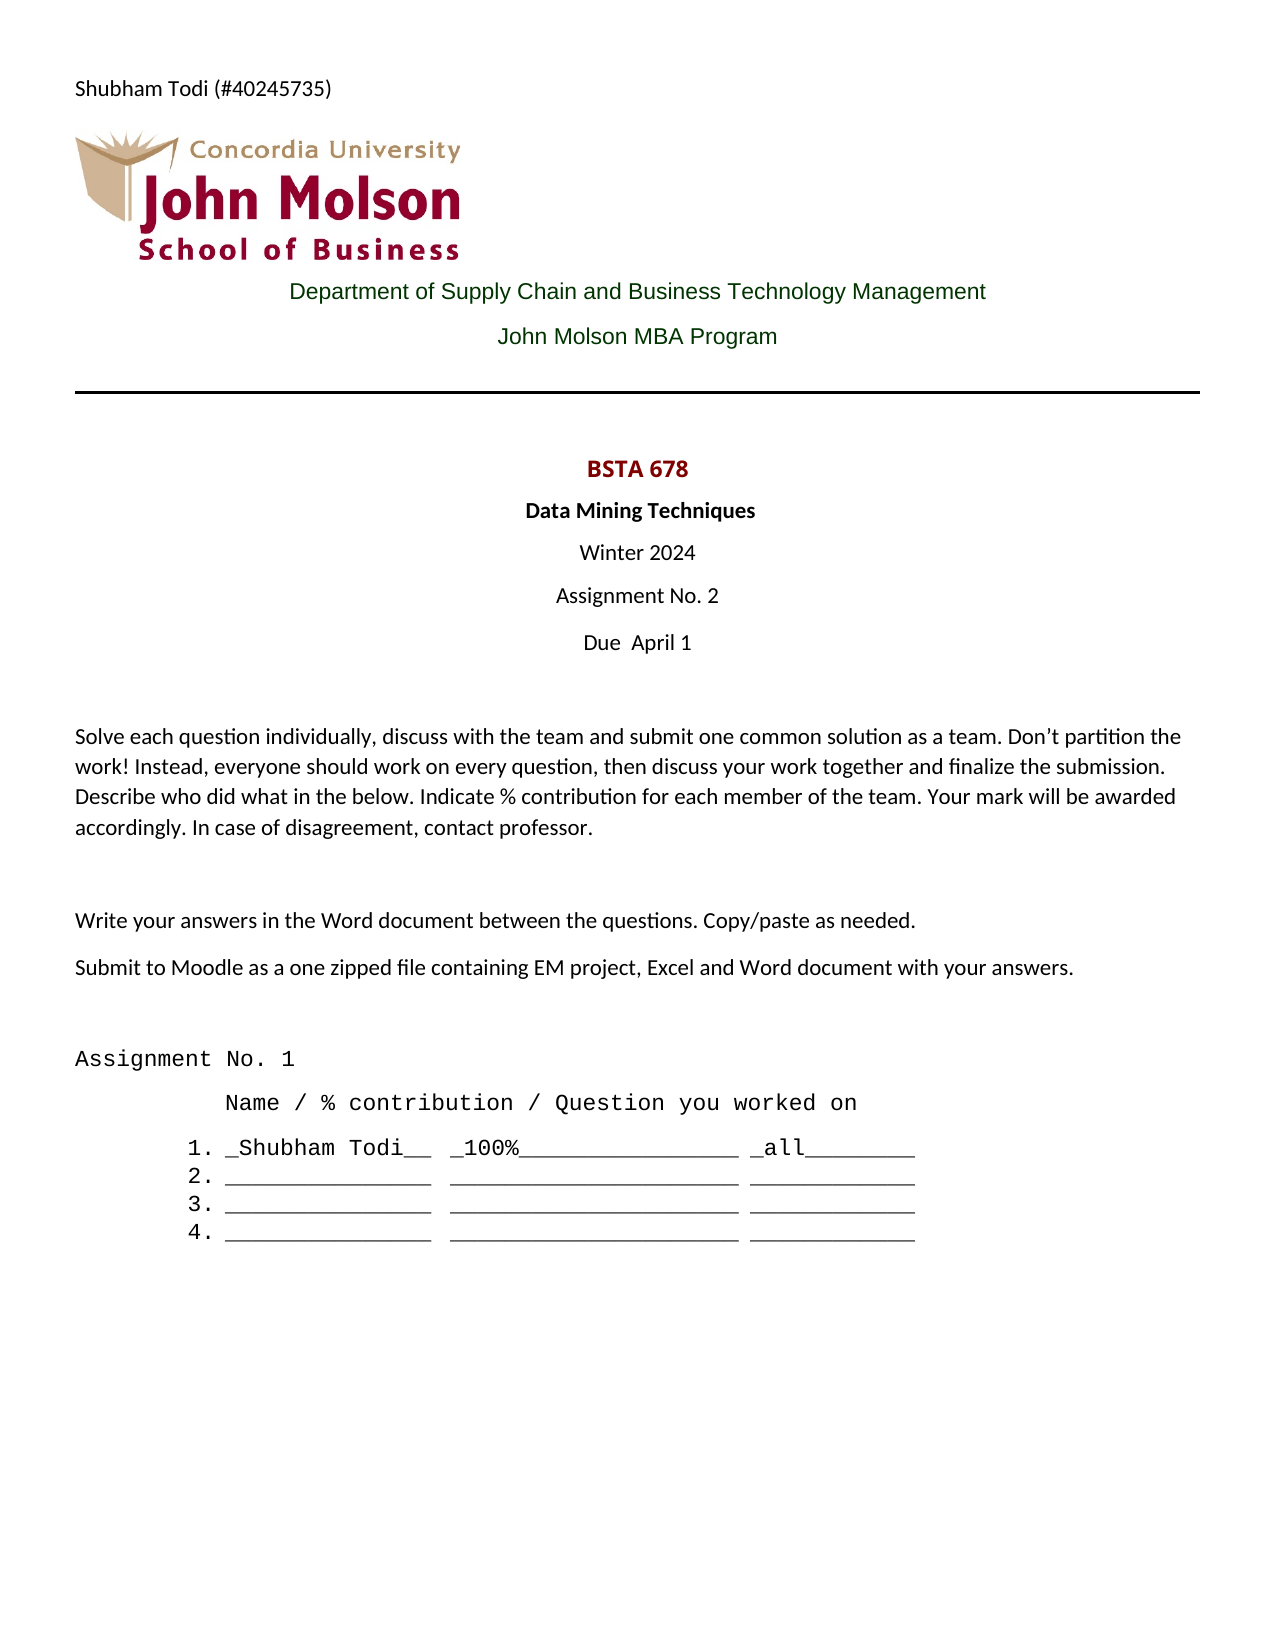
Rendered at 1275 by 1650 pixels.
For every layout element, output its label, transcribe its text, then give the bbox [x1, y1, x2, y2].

text Winter 2024 [75, 540, 1200, 565]
text Name / % contribution / Question you worked on [150, 1092, 1200, 1118]
list _______________ _____________________ ____________ [187, 1164, 1200, 1190]
text Solve each question individually, discuss with the team and submit one common solution as a team. Don’t partition the work! Instead, everyone should work on every question, then discuss your work together and finalize the submission. Describe who did what in the below. Indicate % contribution for each member of the team. Your mark will be awarded accordingly. In case of disagreement, contact professor. [75, 722, 1200, 841]
text Assignment No. 1 [75, 1047, 1200, 1073]
list _______________ _____________________ ____________ [187, 1192, 1200, 1218]
text John Molson MBA Program [75, 323, 1200, 350]
text Submit to Moodle as a one zipped file containing EM project, Excel and Word document with your answers. [75, 953, 1200, 981]
text Department of Supply Chain and Business Technology Management [75, 278, 1200, 304]
text Write your answers in the Word document between the questions. Copy/paste as needed. [75, 906, 1200, 934]
list _Shubham Todi__ _100%________________ _all________ [187, 1136, 1200, 1162]
list _______________ _____________________ ____________ [187, 1220, 1200, 1246]
picture [75, 129, 461, 260]
text Due April 1 [75, 628, 1200, 656]
text Data Mining Techniques [75, 499, 1200, 524]
text Assignment No. 2 [75, 581, 1200, 609]
text BSTA 678 [75, 458, 1200, 482]
